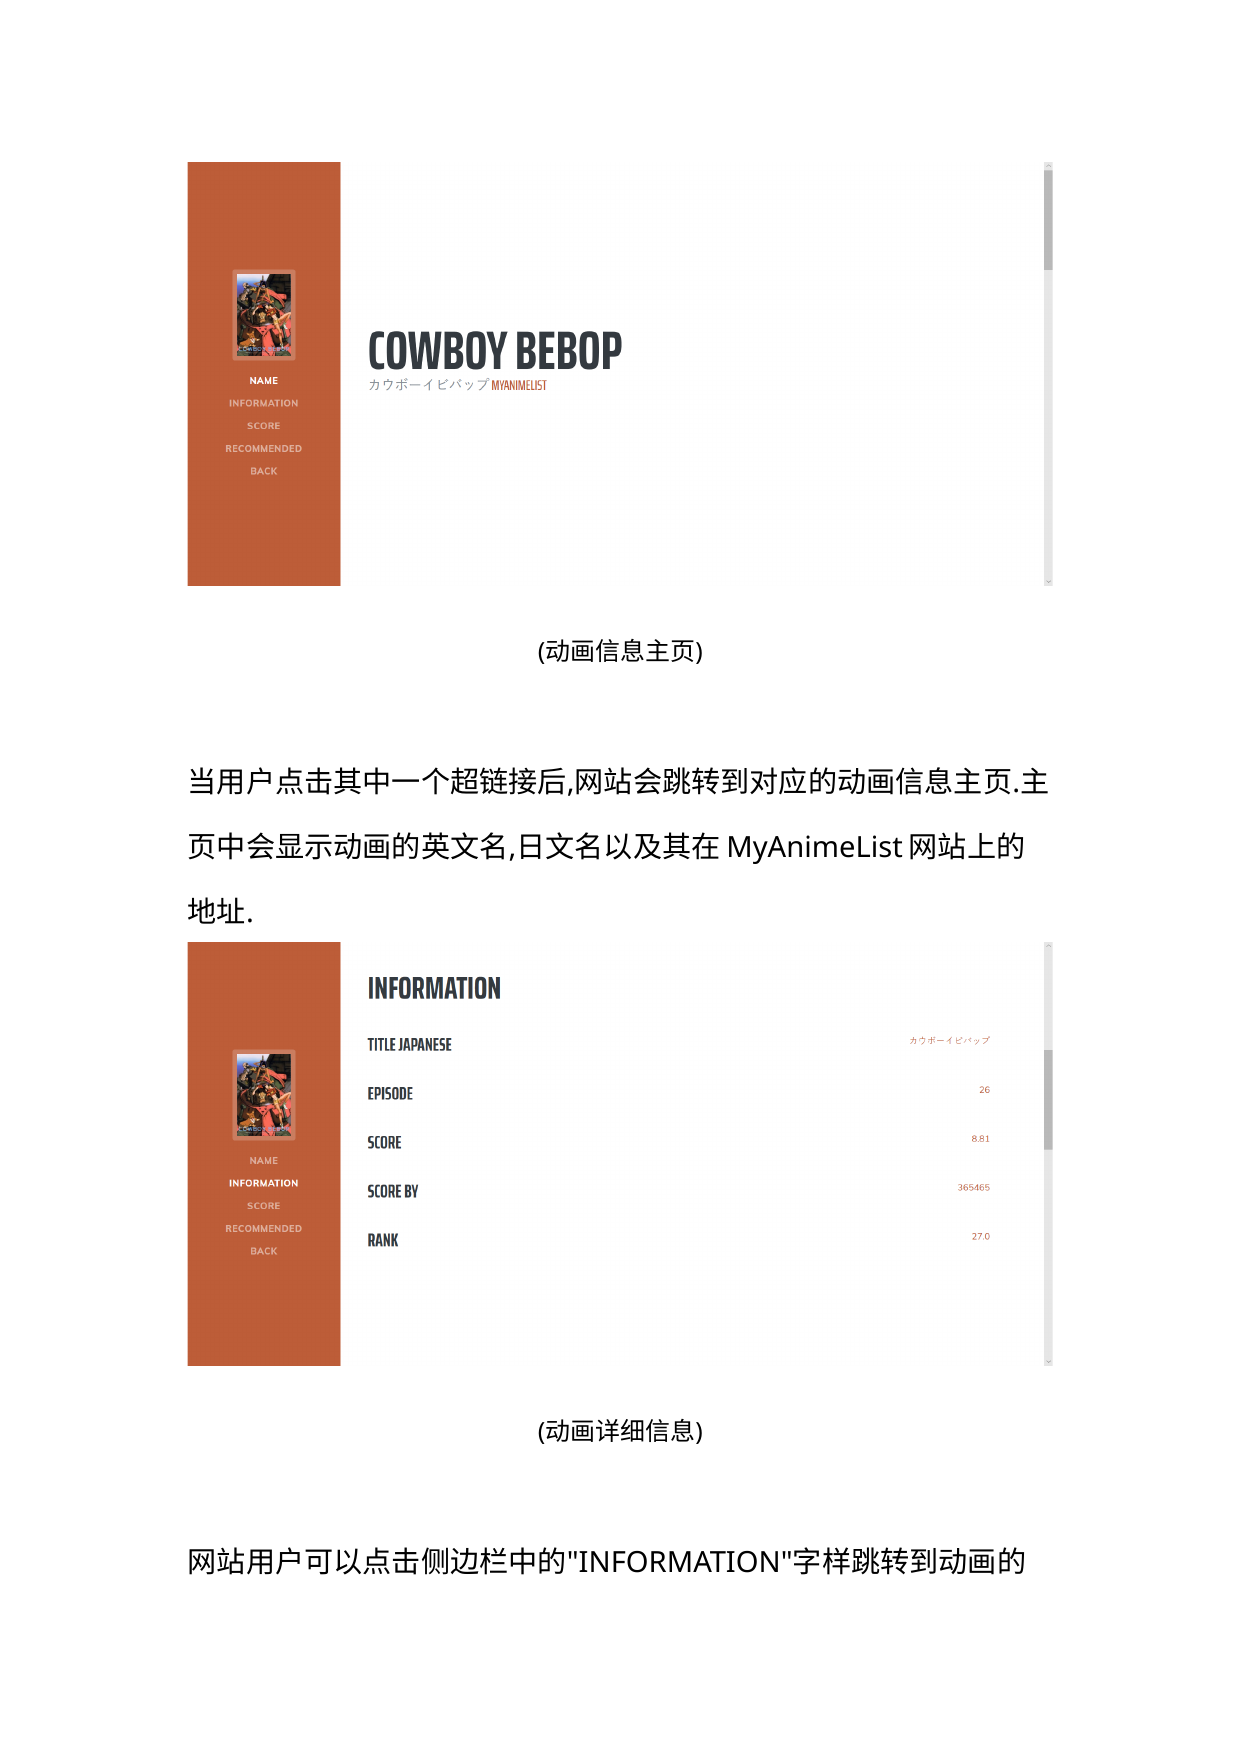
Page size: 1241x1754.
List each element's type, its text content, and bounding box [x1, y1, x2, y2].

picture [187, 942, 1053, 1366]
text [187, 1527, 1053, 1592]
text 当用户点击其中一个超链接后,网站会跳转到对应的动画信息主页.主页中会显示动画的英文名,日文名以及其在MyAnimeList网站上的地址. [187, 747, 1053, 942]
text (动画详细信息) [187, 1397, 1053, 1462]
picture [187, 162, 1053, 586]
text (动画信息主页) [187, 617, 1053, 682]
